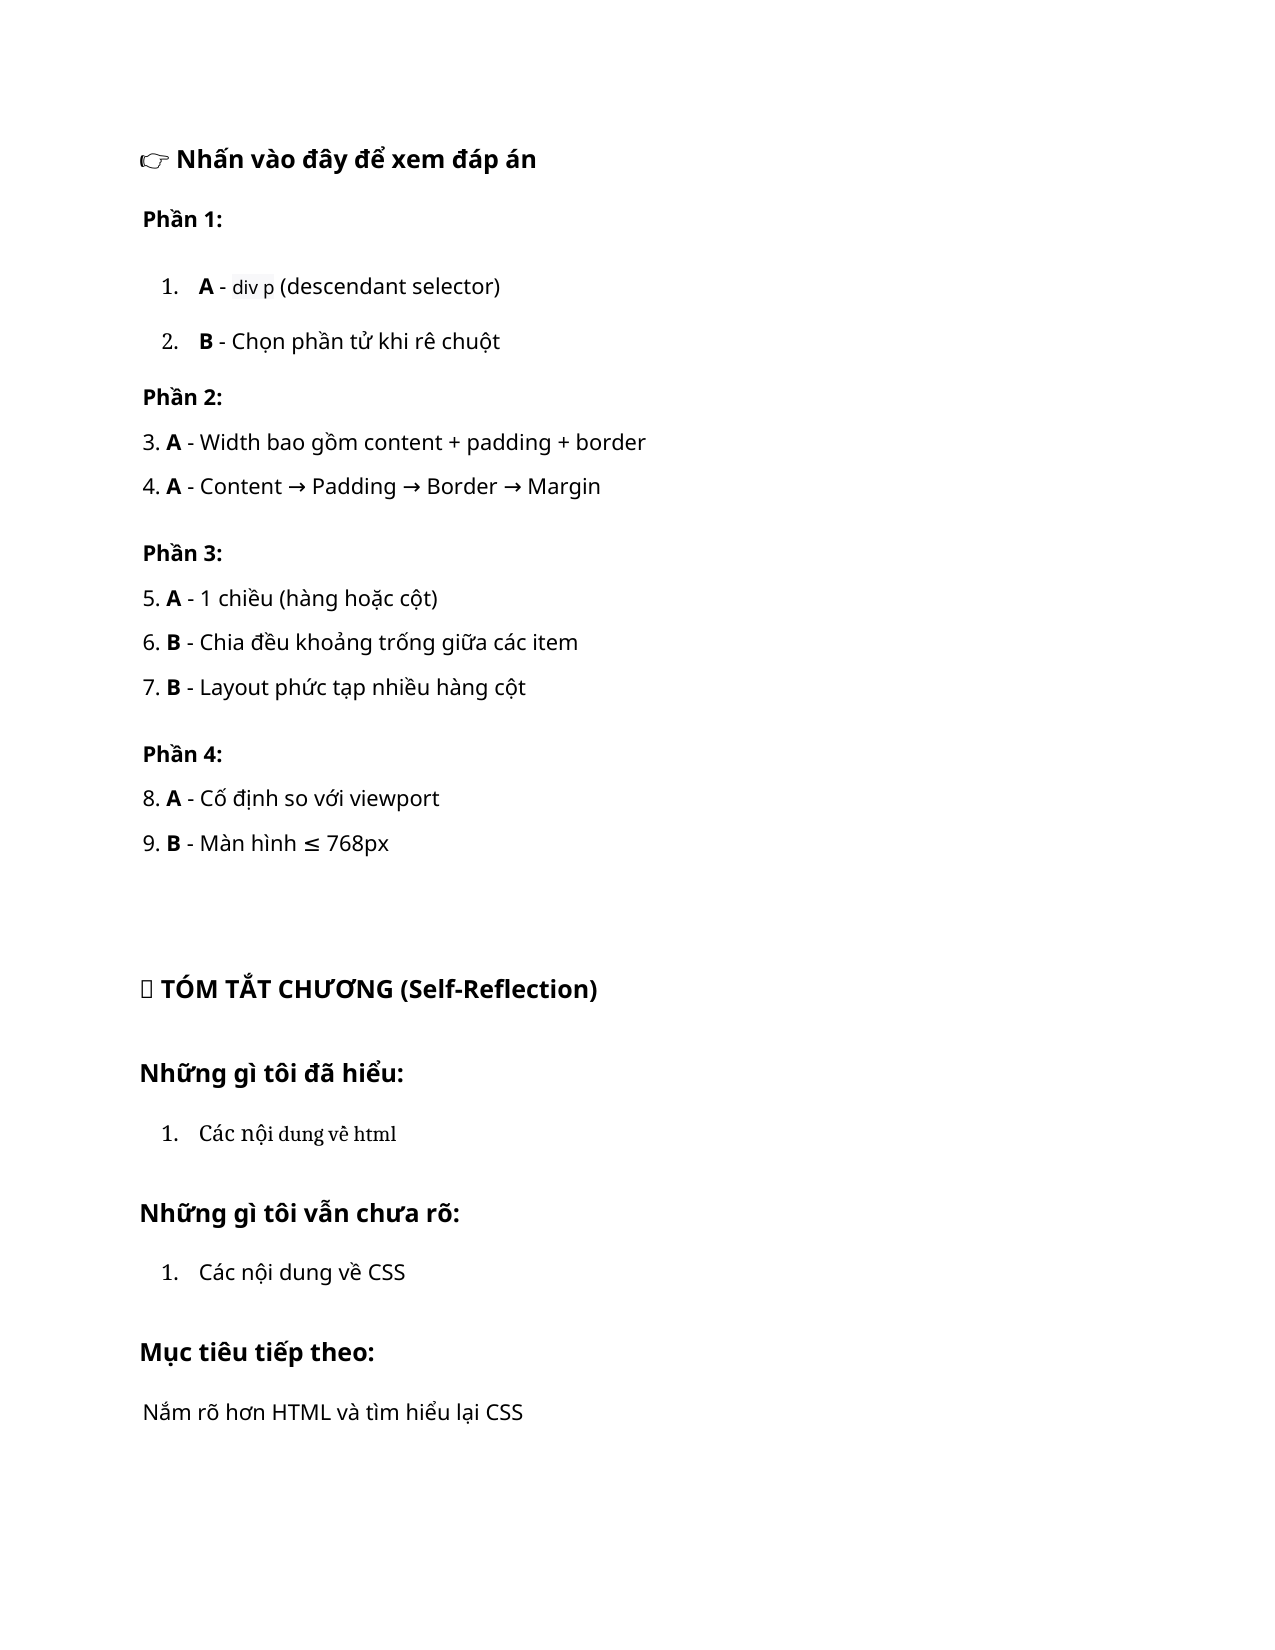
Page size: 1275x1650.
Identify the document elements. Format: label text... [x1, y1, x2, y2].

text Nắm rõ hơn HTML và tìm hiểu lại CSS [142, 1397, 1133, 1427]
text Phần 3: 5. A - 1 chiều (hàng hoặc cột) 6. B - Chia đều khoảng trống giữa các item 7. B - Layout phức tạp nhiều hàng cột [142, 538, 1133, 702]
list Các nội dung về html [161, 1118, 1133, 1148]
text Mục tiêu tiếp theo: [139, 1335, 1133, 1369]
list A - div p (descendant selector) [161, 271, 1133, 301]
text Phần 4: 8. A - Cố định so với viewport 9. B - Màn hình ≤ 768px [142, 738, 1133, 858]
list Các nội dung về CSS [161, 1257, 1133, 1287]
text 📌 TÓM TẮT CHƯƠNG (Self-Reflection) [139, 972, 1133, 1006]
text Phần 1: [142, 204, 1133, 234]
text Những gì tôi đã hiểu: [139, 1056, 1133, 1090]
text 👉 Nhấn vào đây để xem đáp án [139, 142, 1133, 176]
text Phần 2: 3. A - Width bao gồm content + padding + border 4. A - Content → Padding → Border → Margin [142, 382, 1133, 501]
list B - Chọn phần tử khi rê chuột [161, 326, 1133, 356]
text Những gì tôi vẫn chưa rõ: [139, 1195, 1133, 1229]
